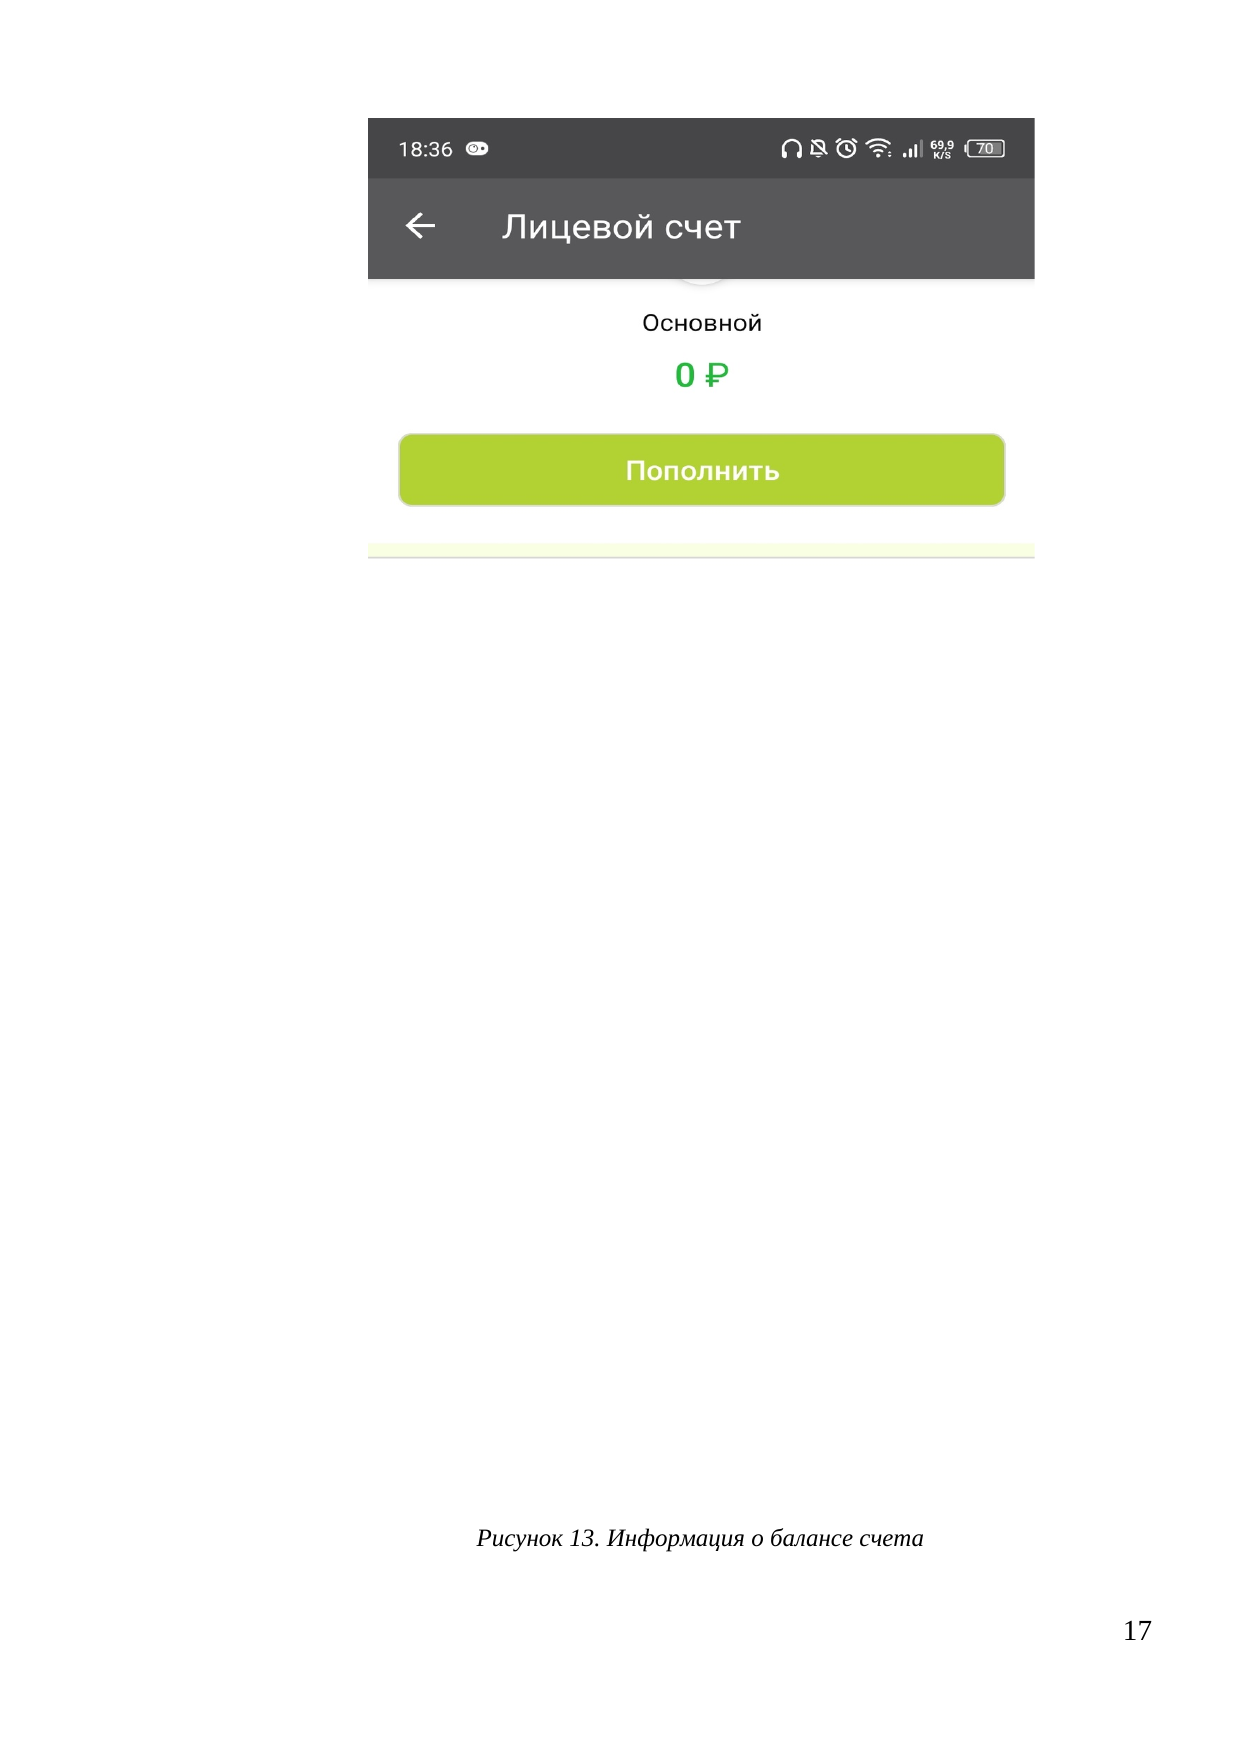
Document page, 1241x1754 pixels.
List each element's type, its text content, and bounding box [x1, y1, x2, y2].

picture [368, 118, 1035, 1490]
text Рисунок 13. Информация о балансе счета [177, 1523, 1152, 1552]
